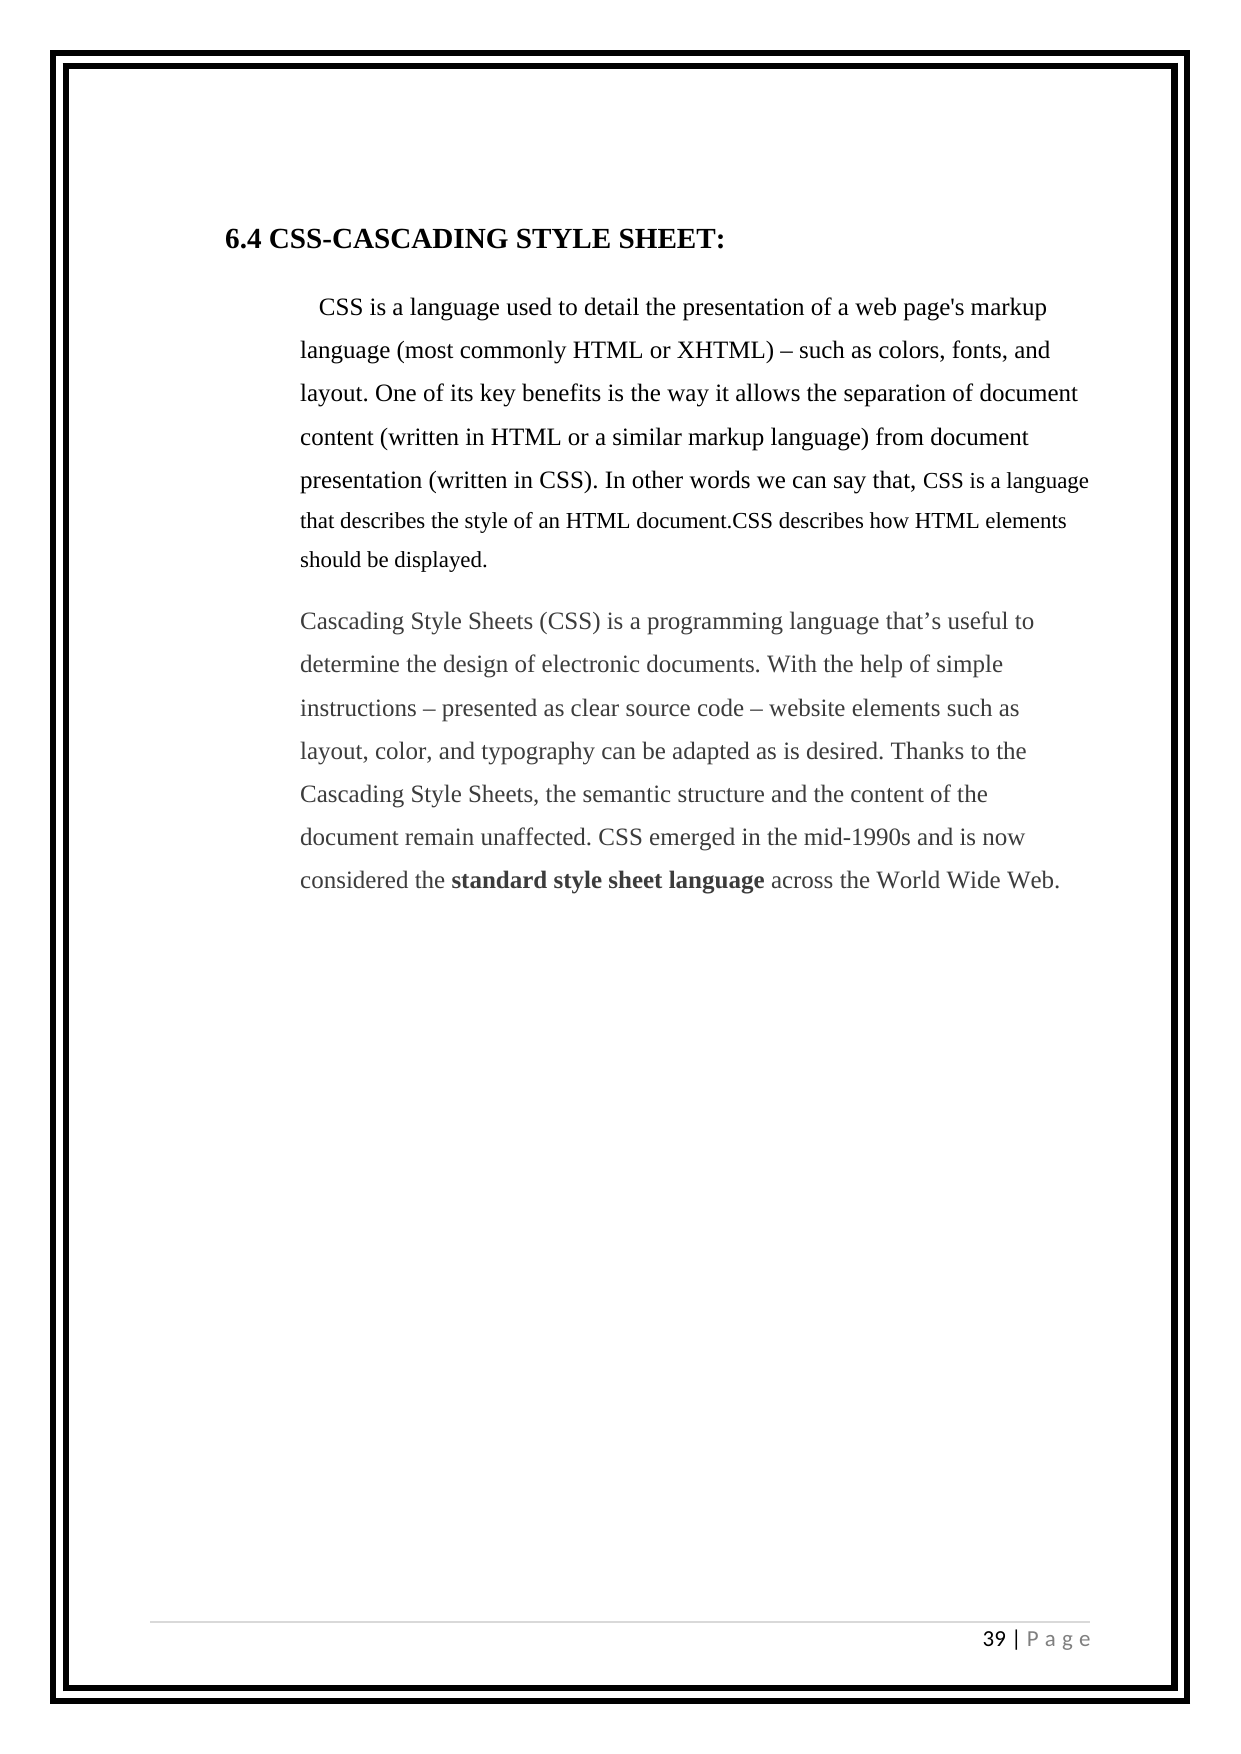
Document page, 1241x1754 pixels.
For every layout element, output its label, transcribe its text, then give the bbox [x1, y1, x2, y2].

text 6.4 CSS-CASCADING STYLE SHEET: [150, 221, 1090, 255]
text Cascading Style Sheets (CSS) is a programming language that’s useful to determine the design of electronic documents. With the help of simple instructions – presented as clear source code – website elements such as layout, color, and typography can be adapted as is desired. Thanks to the Cascading Style Sheets, the semantic structure and the content of the document remain unaffected. CSS emerged in the mid-1990s and is now considered the standard style sheet language across the World Wide Web. [300, 606, 1090, 894]
text CSS is a language used to detail the presentation of a web page's markup language (most commonly HTML or XHTML) – such as colors, fonts, and layout. One of its key benefits is the way it allows the separation of document content (written in HTML or a similar markup language) from document presentation (written in CSS). In other words we can say that, CSS is a language that describes the style of an HTML document.CSS describes how HTML elements should be displayed. [300, 292, 1090, 572]
